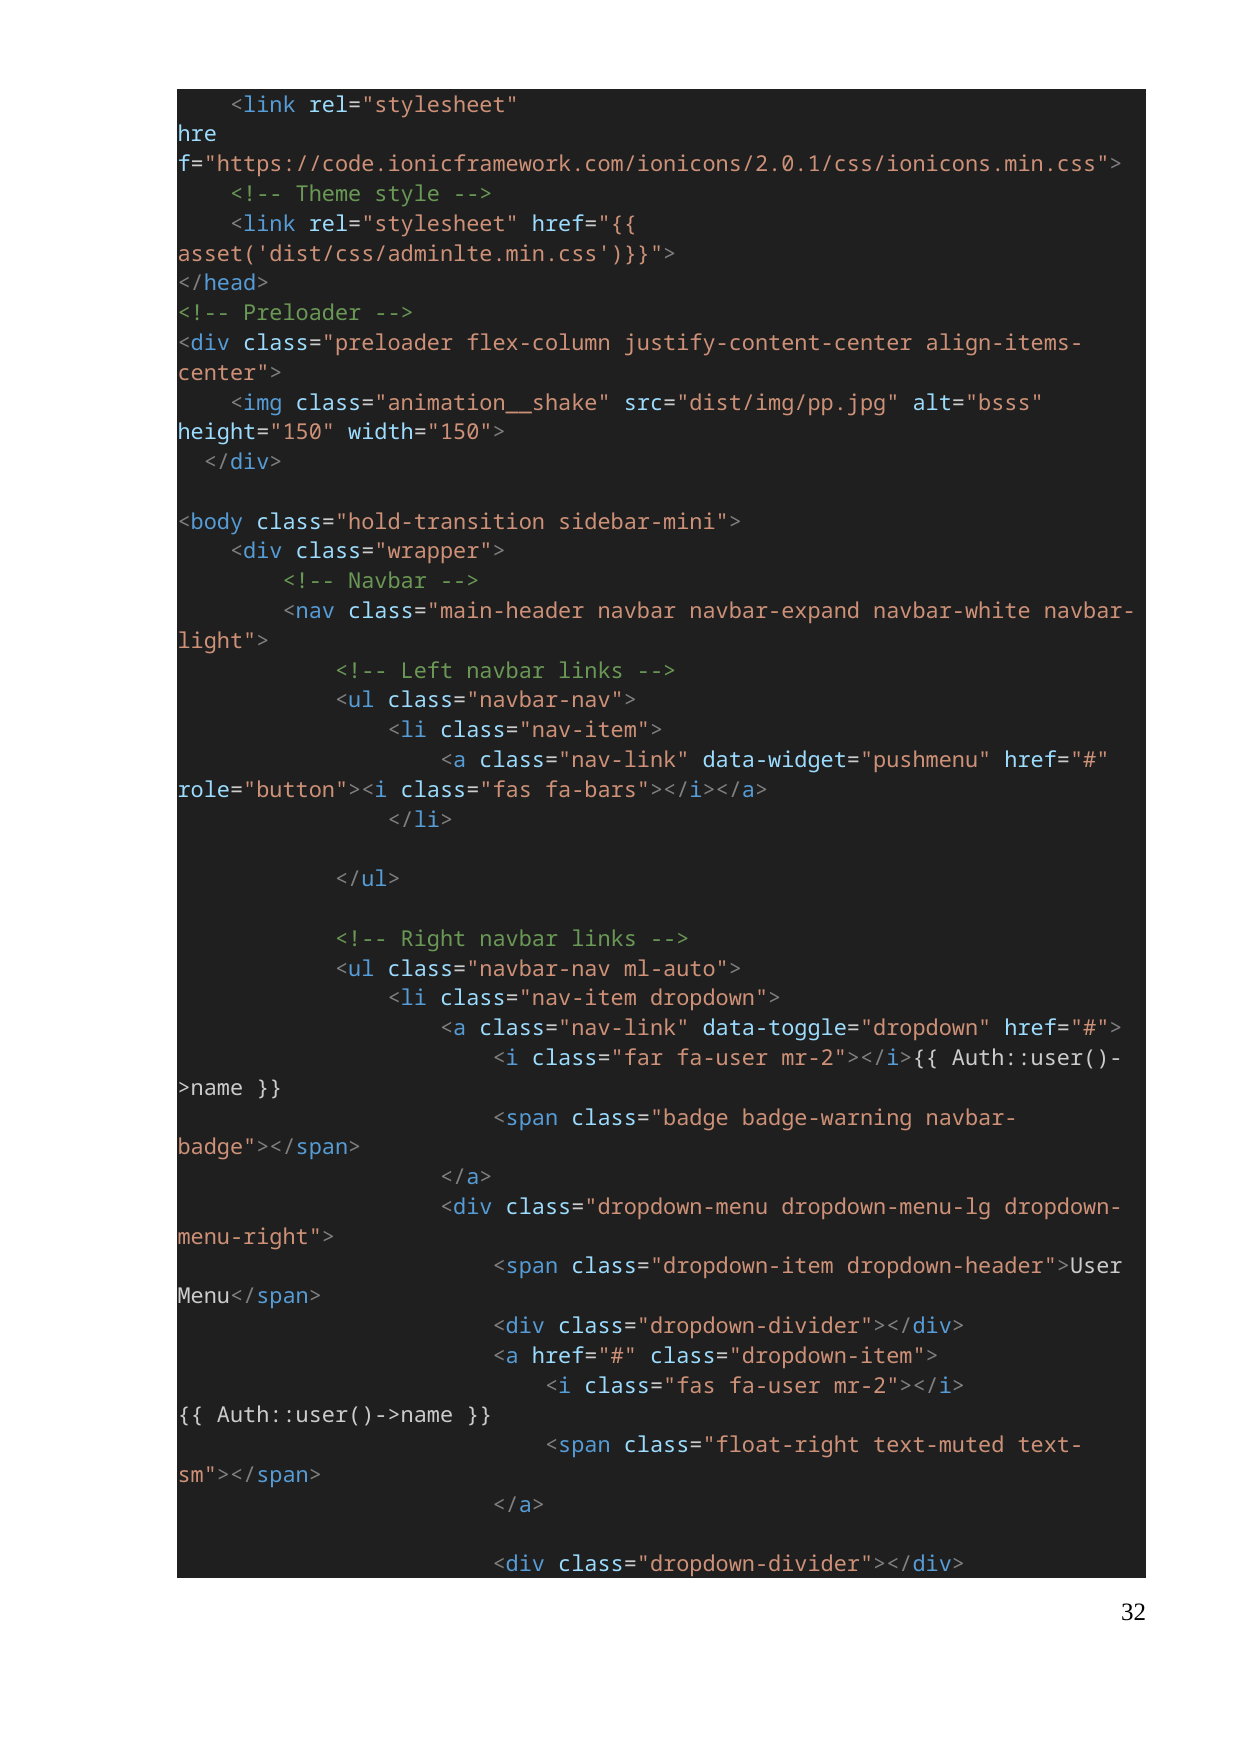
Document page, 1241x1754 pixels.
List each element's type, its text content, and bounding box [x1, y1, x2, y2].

text <span class="dropdown-item dropdown-header">User Menu</span> [177, 1251, 1146, 1310]
text <span class="float-right text-muted text-sm"></span> [177, 1429, 1146, 1489]
text <link rel="stylesheet" href="{{ asset('dist/css/adminlte.min.css')}}"> [177, 208, 1146, 267]
text </a> [177, 1161, 1146, 1191]
text </ul> [177, 863, 1146, 893]
text <div class="preloader flex-column justify-content-center align-items-center"> [177, 327, 1146, 387]
text <i class="fas fa-user mr-2"></i> {{ Auth::user()->name }} [177, 1370, 1146, 1429]
text <link rel="stylesheet" href="https://code.ionicframework.com/ionicons/2.0.1/css/ionicons.min.css"> [177, 89, 1146, 178]
text <div class="dropdown-divider"></div> [177, 1310, 1146, 1340]
text </a> [177, 1489, 1146, 1519]
text <i class="far fa-user mr-2"></i>{{ Auth::user()->name }} [177, 1042, 1146, 1102]
text <!-- Navbar --> [177, 565, 1146, 595]
text <body class="hold-transition sidebar-mini"> [177, 506, 1146, 536]
text </div> [177, 446, 1146, 476]
text <li class="nav-item dropdown"> [177, 982, 1146, 1012]
text <ul class="navbar-nav"> [177, 684, 1146, 714]
text <div class="wrapper"> [177, 536, 1146, 565]
text <!-- Theme style --> [177, 178, 1146, 208]
text <nav class="main-header navbar navbar-expand navbar-white navbar-light"> [177, 595, 1146, 655]
text <a href="#" class="dropdown-item"> [177, 1340, 1146, 1370]
text </head> [177, 267, 1146, 297]
text <ul class="navbar-nav ml-auto"> [177, 953, 1146, 982]
text <!-- Right navbar links --> [177, 923, 1146, 953]
text <a class="nav-link" data-widget="pushmenu" href="#" role="button"><i class="fas fa-bars"></i></a> [177, 744, 1146, 804]
text <li class="nav-item"> [177, 714, 1146, 744]
text <div class="dropdown-divider"></div> [177, 1548, 1146, 1578]
text <!-- Preloader --> [177, 297, 1146, 327]
text <a class="nav-link" data-toggle="dropdown" href="#"> [177, 1012, 1146, 1042]
text </li> [177, 804, 1146, 833]
text <!-- Left navbar links --> [177, 655, 1146, 684]
text <img class="animation__shake" src="dist/img/pp.jpg" alt="bsss" height="150" width="150"> [177, 387, 1146, 446]
text <span class="badge badge-warning navbar-badge"></span> [177, 1102, 1146, 1161]
text <div class="dropdown-menu dropdown-menu-lg dropdown-menu-right"> [177, 1191, 1146, 1251]
